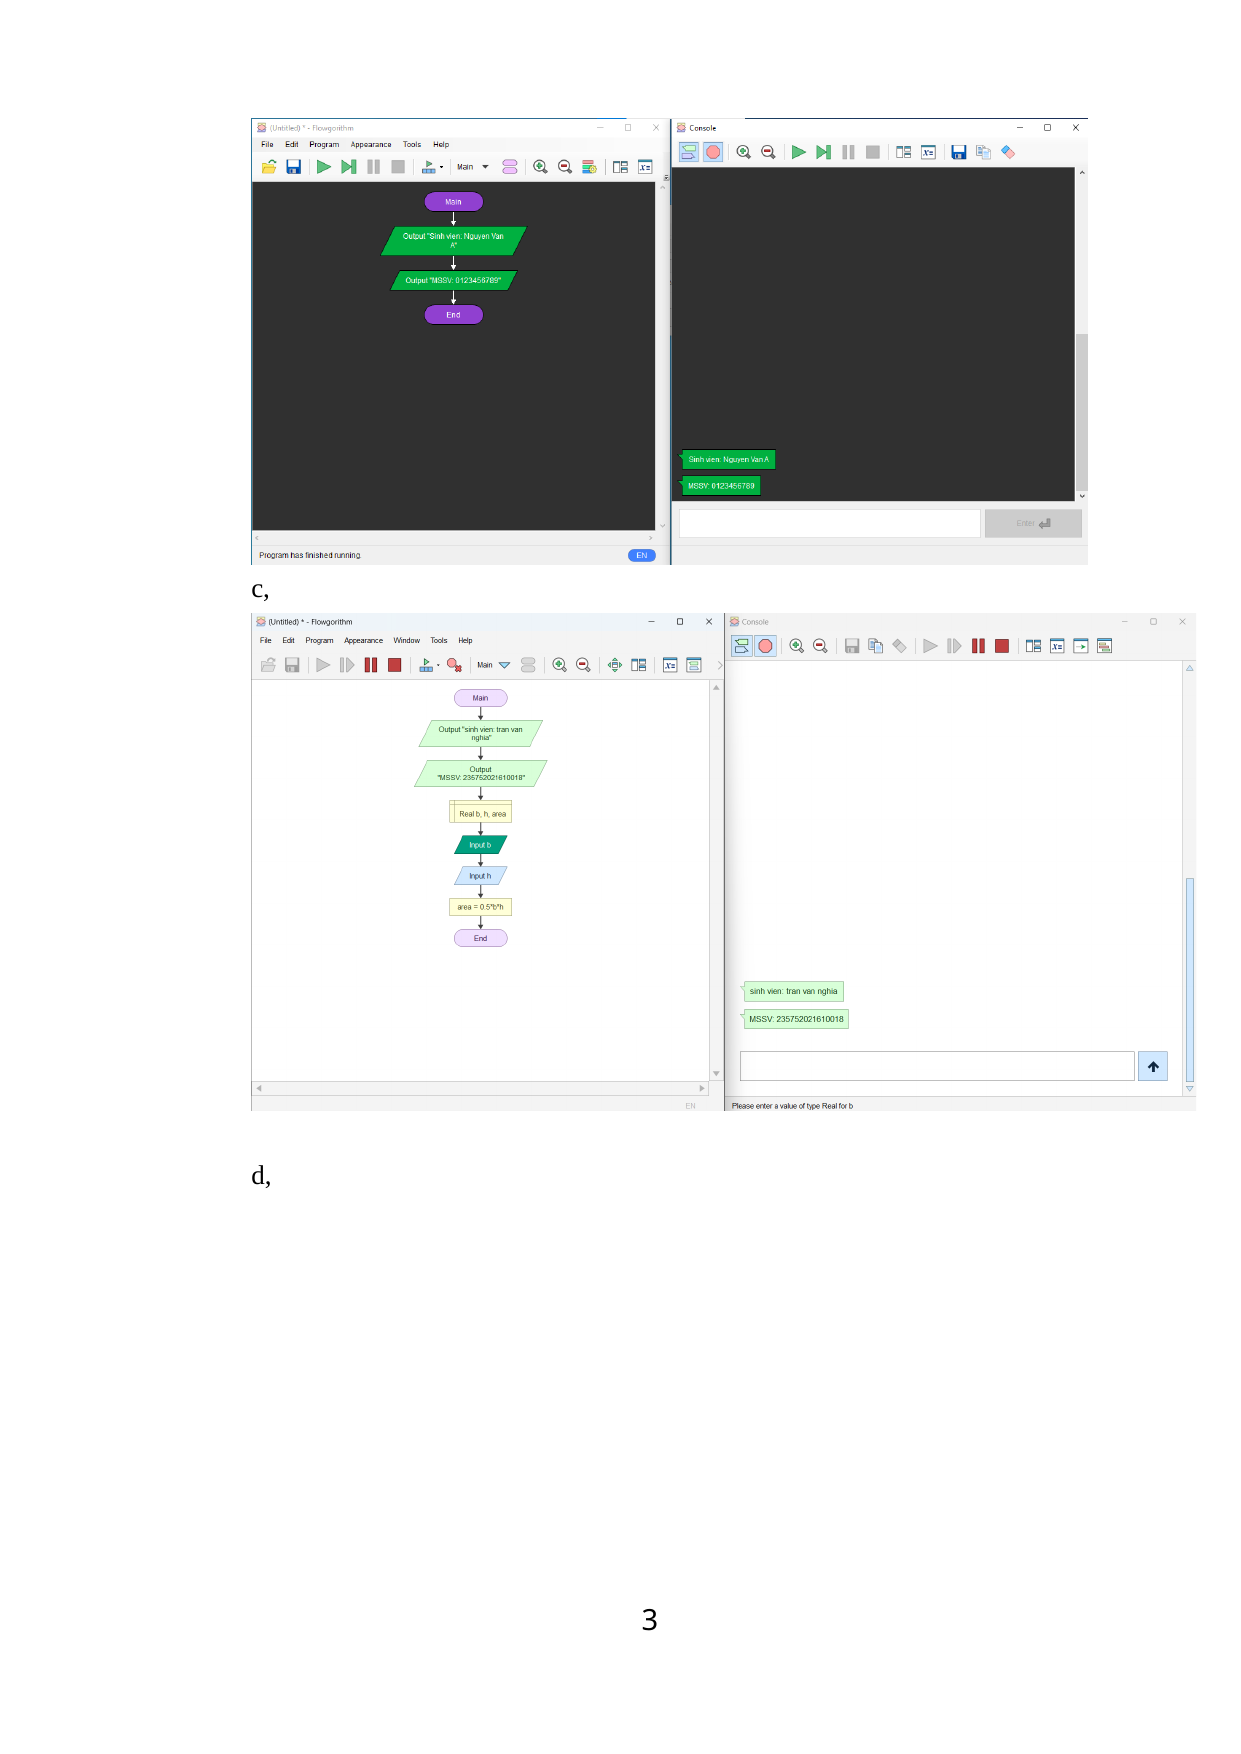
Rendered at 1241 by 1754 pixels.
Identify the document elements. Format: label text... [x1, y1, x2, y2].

picture [251, 613, 1197, 1111]
picture [251, 118, 1088, 565]
list c, [177, 573, 1122, 604]
list d, [177, 1159, 1122, 1190]
